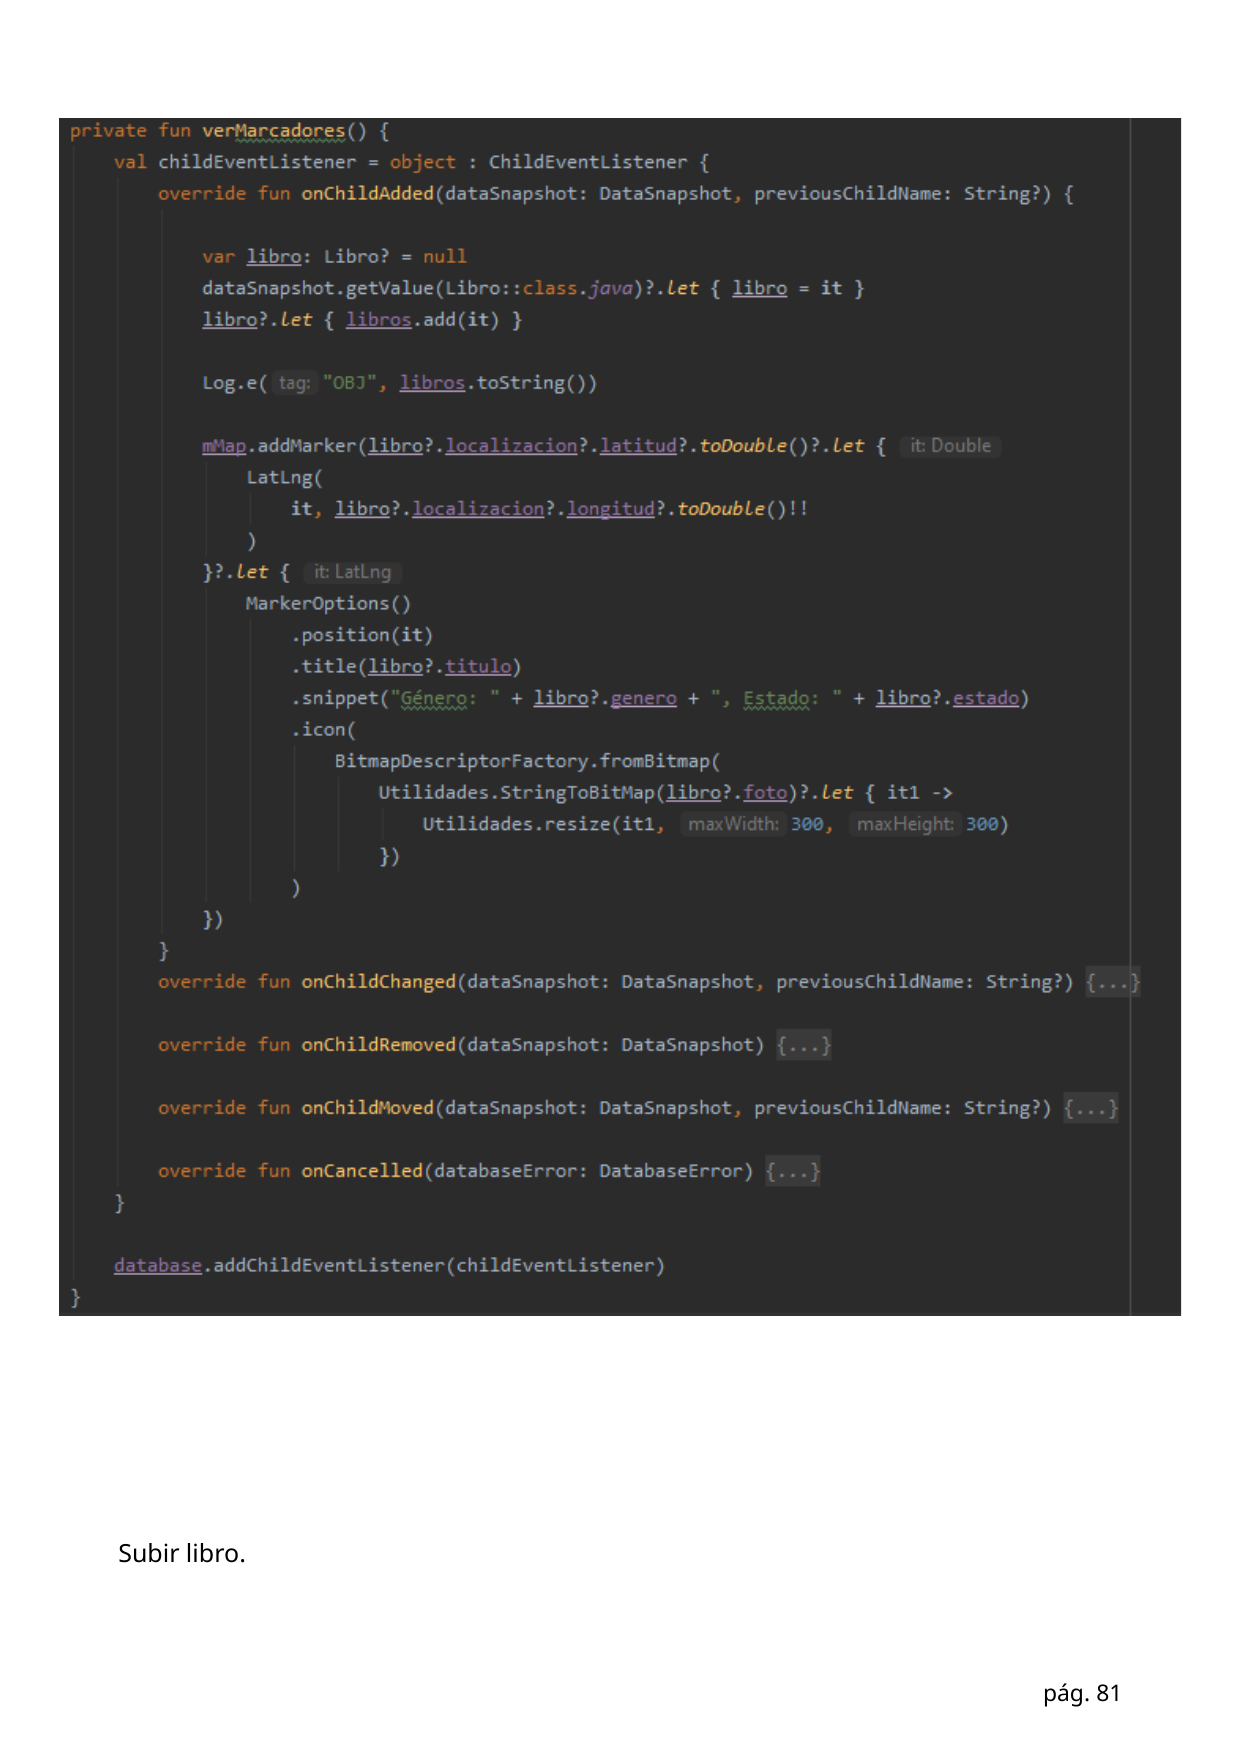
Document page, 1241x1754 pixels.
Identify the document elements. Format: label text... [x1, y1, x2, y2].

text Subir libro. [118, 1536, 1122, 1570]
picture [59, 118, 1182, 1316]
